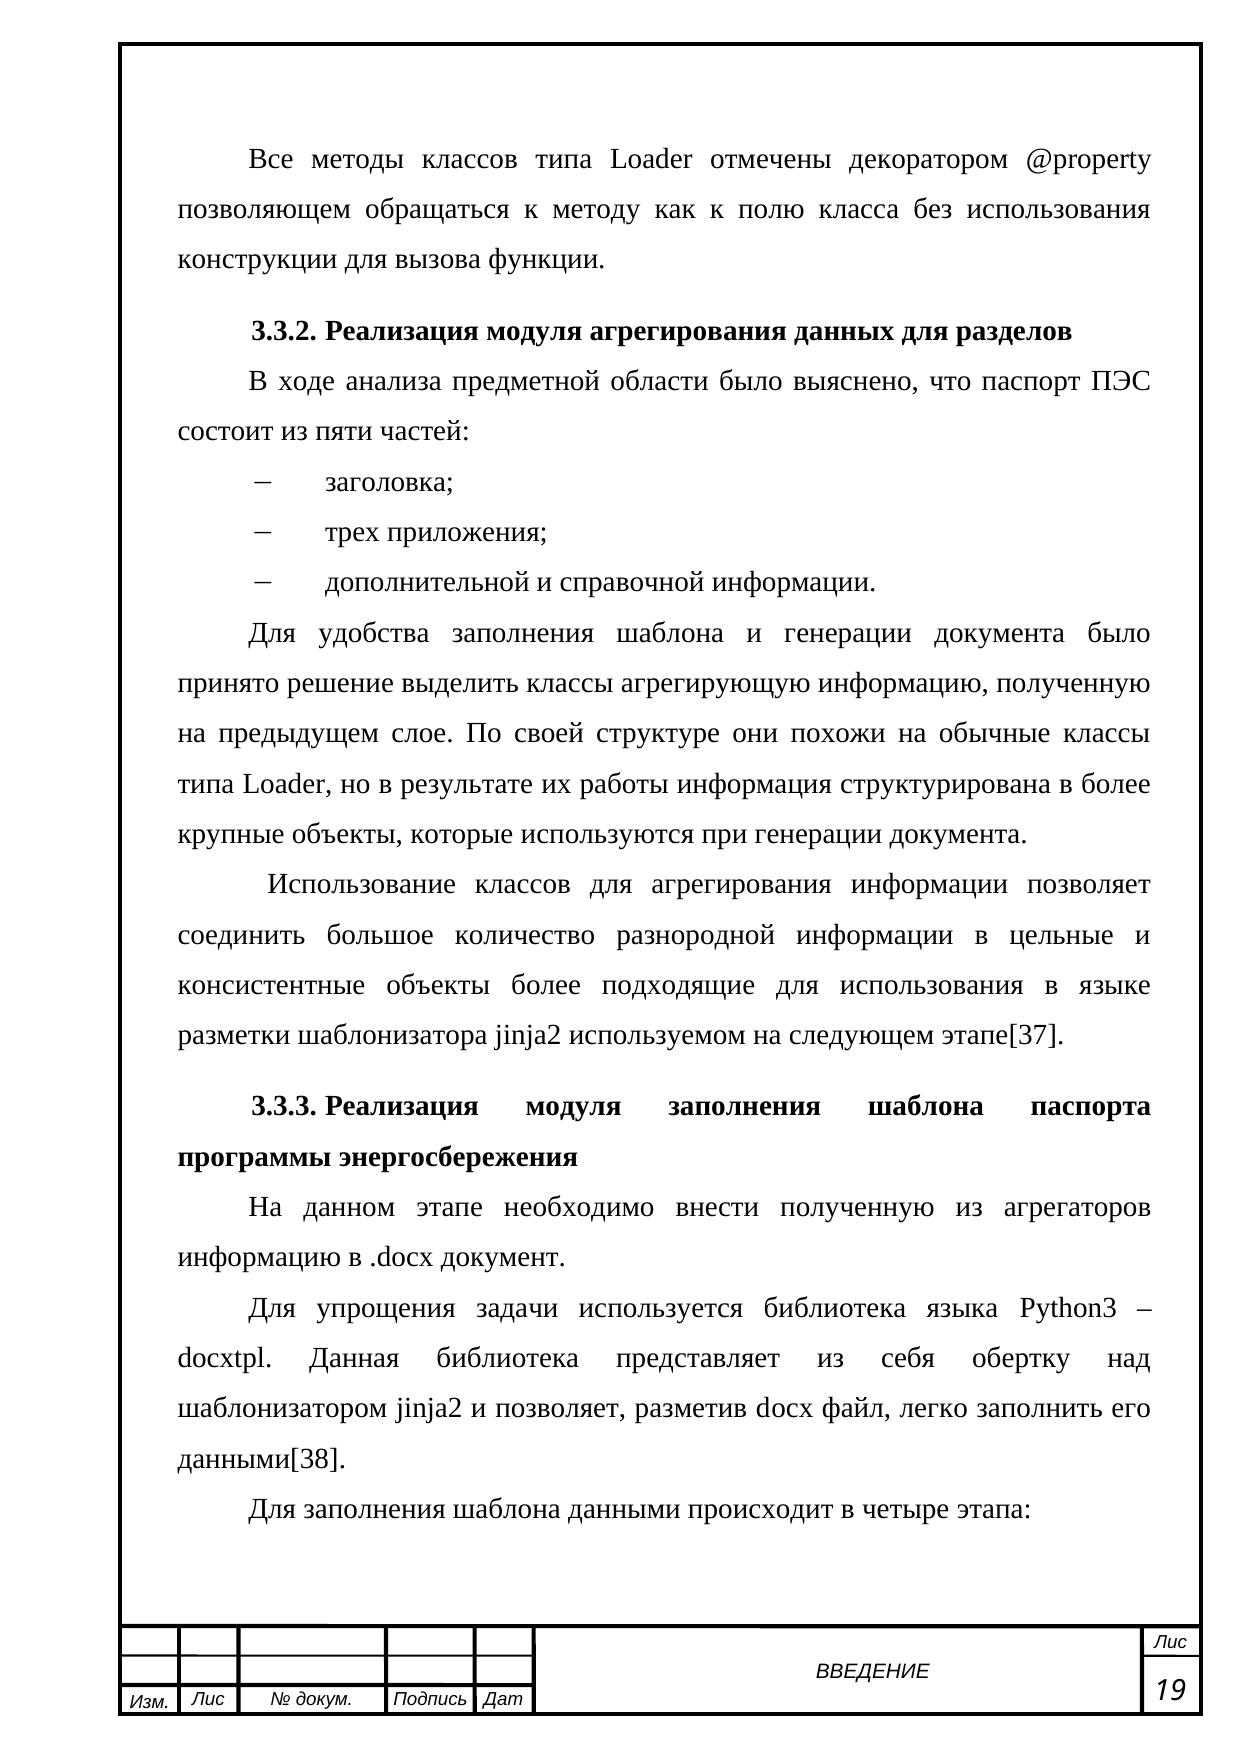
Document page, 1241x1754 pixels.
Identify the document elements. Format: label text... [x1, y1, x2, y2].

list заголовка; [177, 464, 1152, 497]
text Все методы классов типа Loader отмечены декоратором @property позволяющем обращаться к методу как к полю класса без использования конструкции для вызова функции. [177, 141, 1152, 275]
text Использование классов для агрегирования информации позволяет соединить большое количество разнородной информации в цельные и консистентные объекты более подходящие для использования в языке разметки шаблонизатора jinja2 используемом на следующем этапе[37]. [177, 866, 1152, 1051]
list трех приложения; [177, 514, 1152, 548]
text Для упрощения задачи используется библиотека языка Python3 – docxtpl. Данная библиотека представляет из себя обертку над шаблонизатором jinja2 и позволяет, разметив docx файл, легко заполнить его данными[38]. [177, 1290, 1152, 1474]
text В ходе анализа предметной области было выяснено, что паспорт ПЭС состоит из пяти частей: [177, 363, 1152, 447]
subtitle Реализация модуля агрегирования данных для разделов [177, 313, 1152, 346]
subtitle Реализация модуля заполнения шаблона паспорта программы энергосбережения [177, 1088, 1152, 1172]
text Для удобства заполнения шаблона и генерации документа было принято решение выделить классы агрегирующую информацию, полученную на предыдущем слое. По своей структуре они похожи на обычные классы типа Loader, но в результате их работы информация структурирована в более крупные объекты, которые используются при генерации документа. [177, 615, 1152, 850]
text На данном этапе необходимо внести полученную из агрегаторов информацию в .docx документ. [177, 1189, 1152, 1273]
list дополнительной и справочной информации. [177, 564, 1152, 598]
text Для заполнения шаблона данными происходит в четыре этапа: [177, 1491, 1152, 1524]
